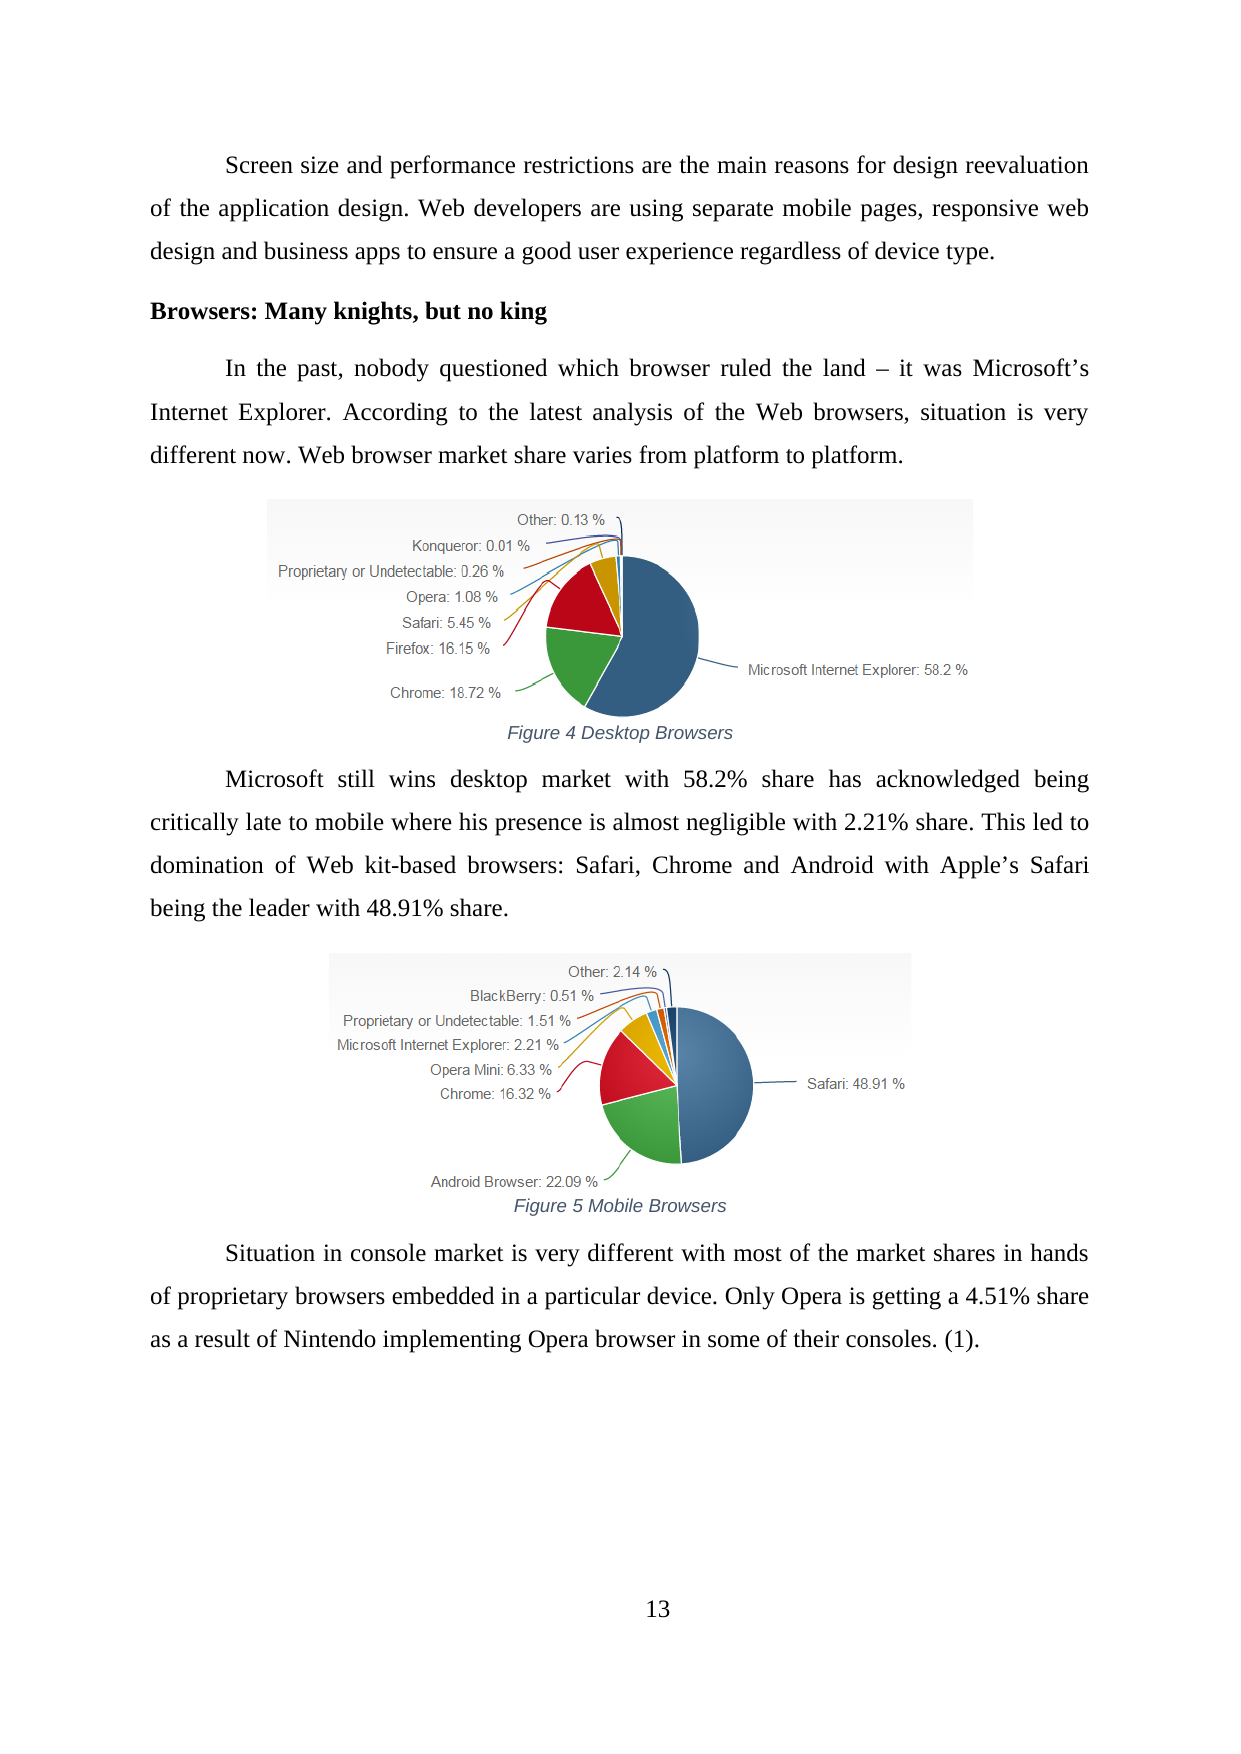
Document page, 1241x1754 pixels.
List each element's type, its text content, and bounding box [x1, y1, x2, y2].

text Figure Desktop Browsers [150, 721, 1090, 743]
subtitle Browsers: Many knights, but no king [150, 296, 1090, 325]
text Screen size and performance restrictions are the main reasons for design reevaluation of the application design. Web developers are using separate mobile pages, responsive web design and business apps to ensure a good user experience regardless of device type. [150, 150, 1090, 265]
picture [267, 499, 974, 722]
text Situation in console market is very different with most of the market shares in hands of proprietary browsers embedded in a particular device. Only Opera is getting a 4.51% share as a result of Nintendo implementing Opera browser in some of their consoles.. [150, 1238, 1090, 1353]
text Figure Mobile Browsers [150, 1195, 1090, 1217]
text Microsoft still wins desktop market with 58.2% share has acknowledged being critically late to mobile where his presence is almost negligible with 2.21% share. This led to domination of Web kit-based browsers: Safari, Chrome and Android with Apple’s Safari being the leader with 48.91% share. [150, 764, 1090, 922]
picture [328, 953, 912, 1196]
text In the past, nobody questioned which browser ruled the land – it was Microsoft’s Internet Explorer. According to the latest analysis of the Web browsers, situation is very different now. Web browser market share varies from platform to platform. [150, 353, 1090, 468]
